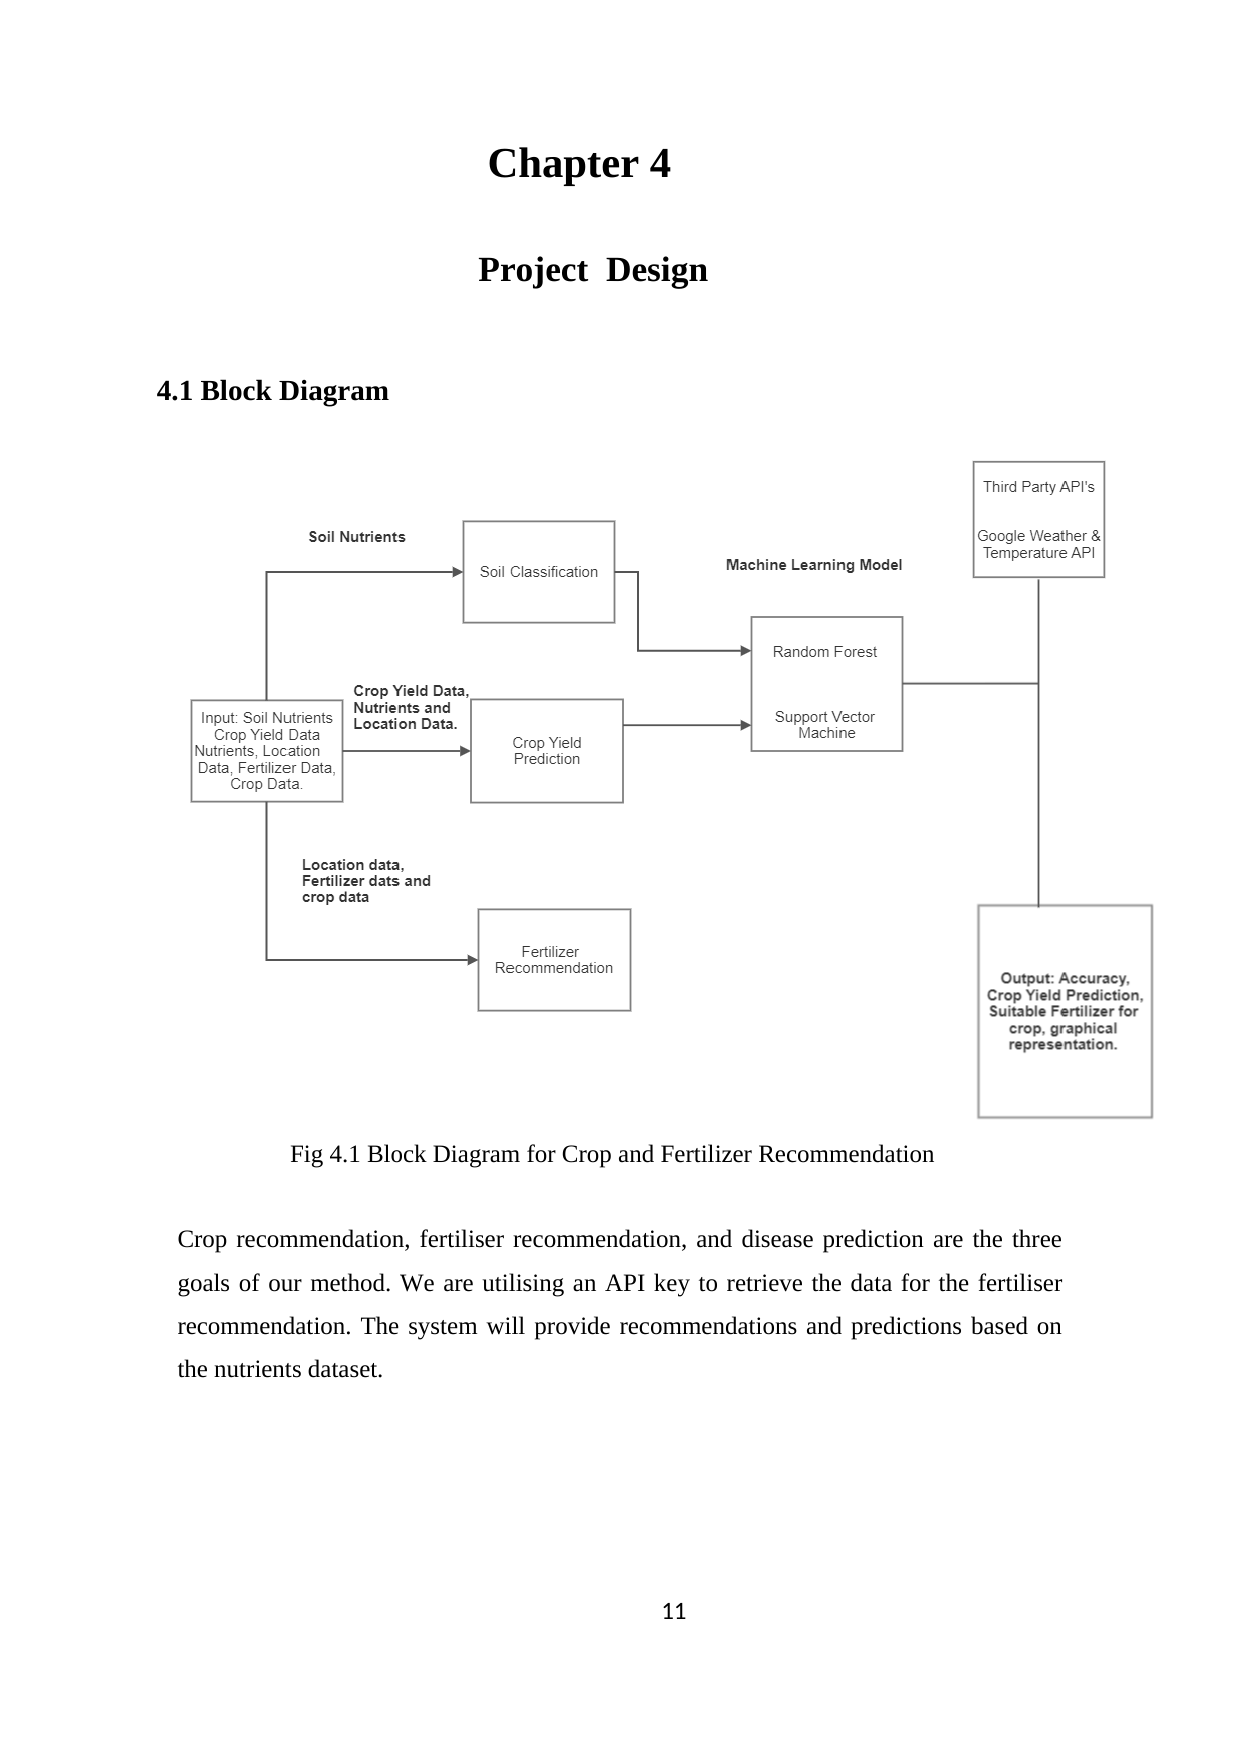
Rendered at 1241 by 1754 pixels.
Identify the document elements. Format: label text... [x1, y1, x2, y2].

picture [177, 426, 1174, 1125]
subtitle Project Design [409, 249, 1109, 289]
text Fig 4.1 Block Diagram for Crop and Fertilizer Recommendation [177, 1139, 937, 1168]
subtitle 4.1 Block Diagram [88, 373, 1122, 407]
text Crop recommendation, fertiliser recommendation, and disease prediction are the three goals of our method. We are utilising an API key to retrieve the data for the fertiliser recommendation. The system will provide recommendations and predictions based on the nutrients dataset. [177, 1224, 1063, 1383]
subtitle Chapter 4 [395, 138, 1122, 187]
